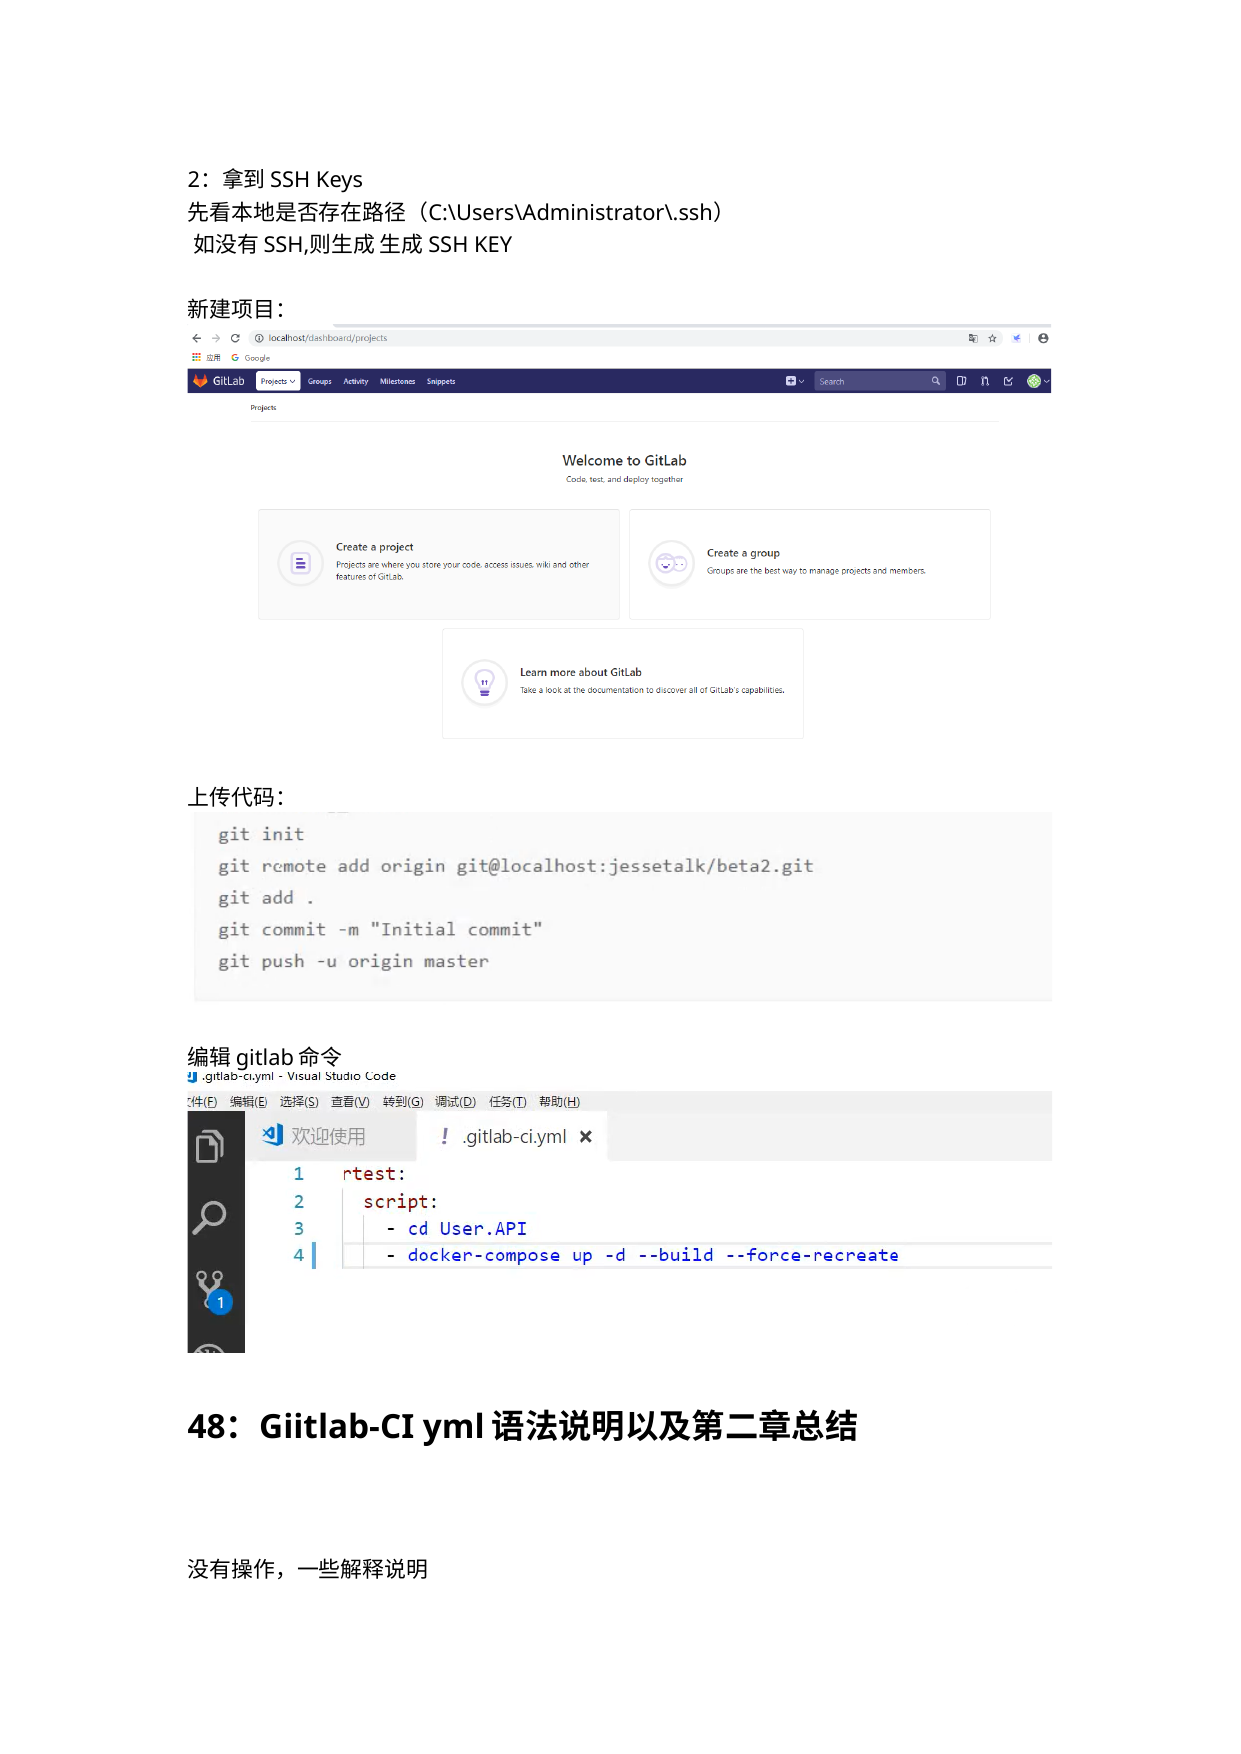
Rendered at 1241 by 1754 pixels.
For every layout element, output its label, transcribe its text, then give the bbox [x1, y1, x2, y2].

text 先看本地是否存在路径（C:\Users\Administrator\.ssh） [187, 194, 1053, 227]
text 如没有SSH,则生成 生成SSH KEY [187, 227, 1053, 259]
text 2：拿到SSH Keys [187, 162, 1053, 194]
text 上传代码： [187, 779, 1053, 812]
subtitle 48：Giitlab-CI yml语法说明以及第二章总结 [187, 1392, 1053, 1457]
picture [187, 324, 1052, 743]
text 编辑gitlab命令 [187, 1039, 1053, 1072]
text 没有操作，一些解释说明 [187, 1551, 1053, 1584]
picture [187, 812, 1053, 1005]
picture [187, 1072, 1053, 1353]
text 新建项目： [187, 292, 1053, 324]
